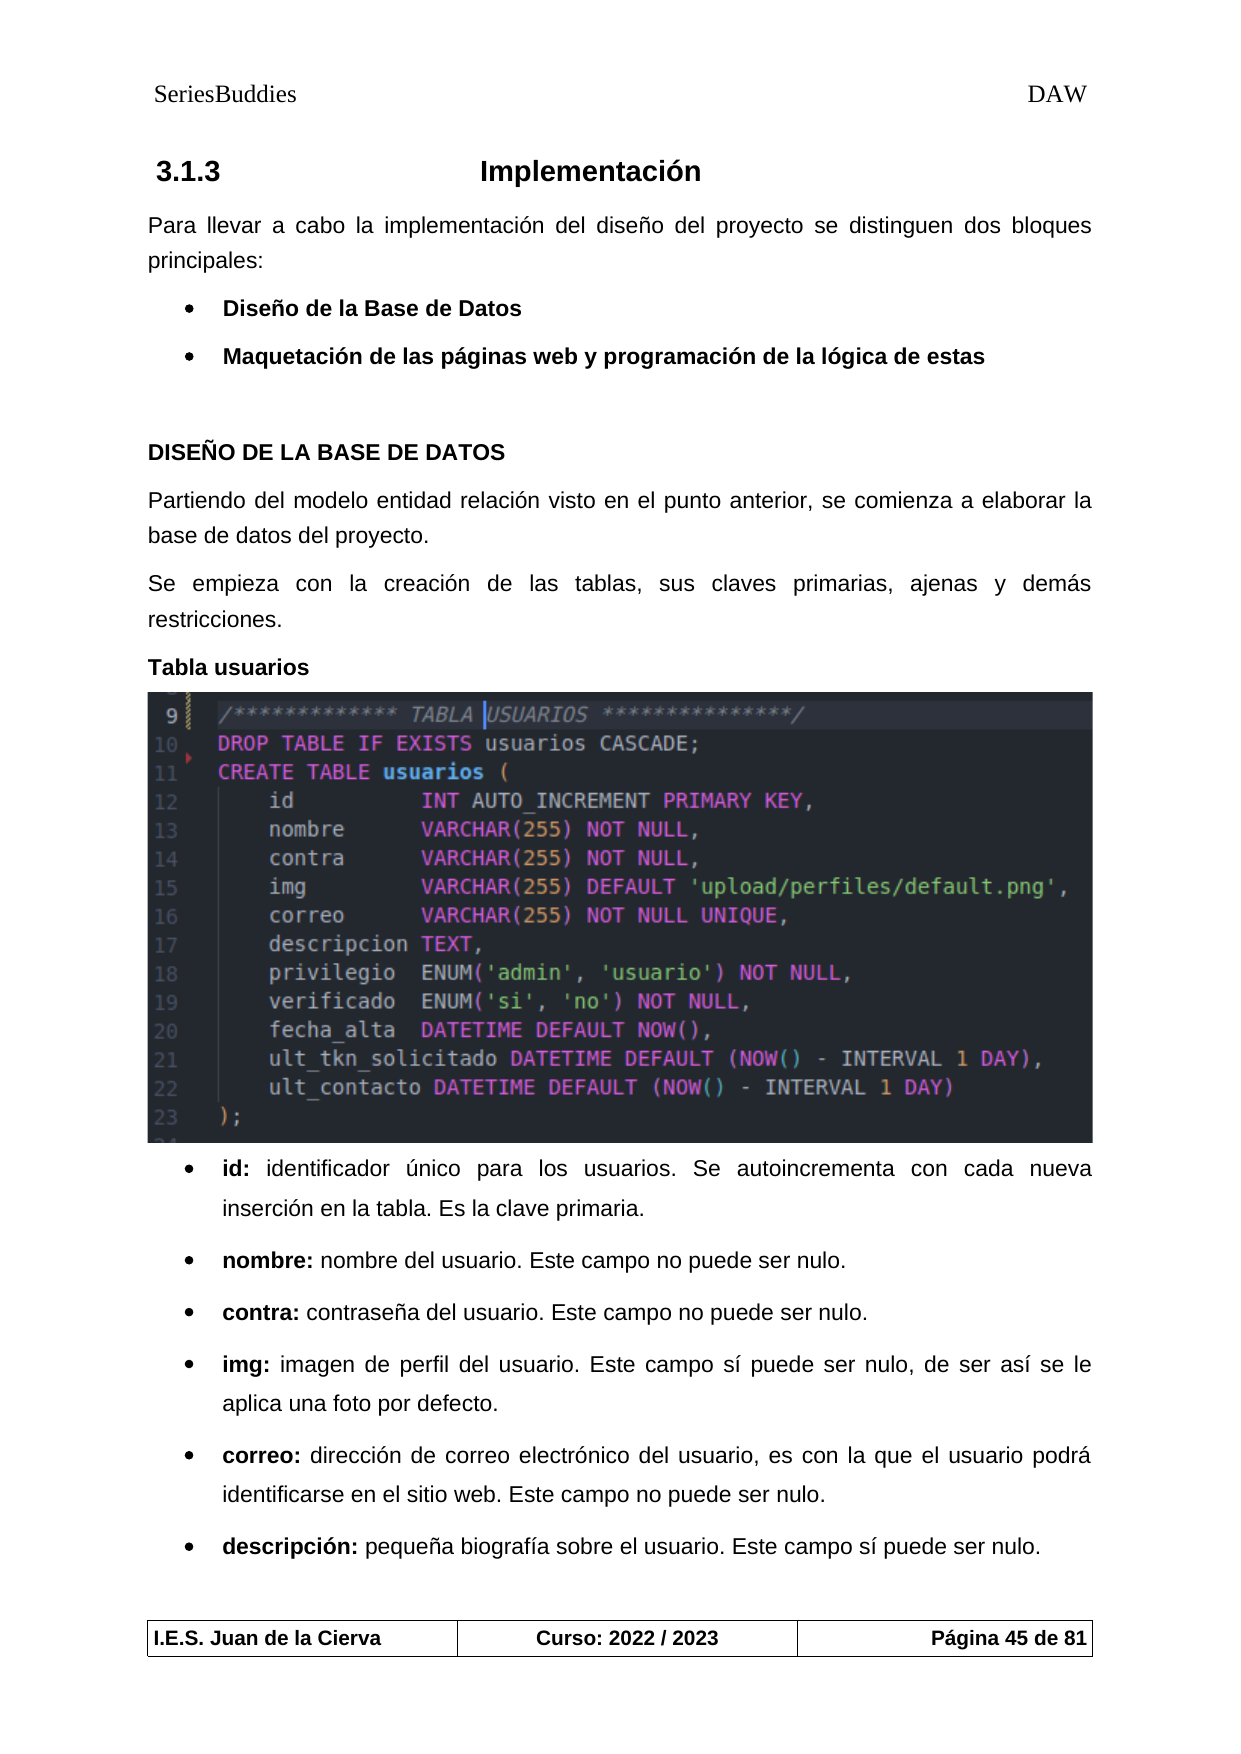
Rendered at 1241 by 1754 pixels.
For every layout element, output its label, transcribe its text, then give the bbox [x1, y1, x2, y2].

list img: imagen de perfil del usuario. Este campo sí puede ser nulo, de ser así se le aplica una foto por defecto. [185, 1351, 1093, 1416]
list id: identificador único para los usuarios. Se autoincrementa con cada nueva inserción en la tabla. Es la clave primaria. [185, 1155, 1093, 1221]
text Tabla usuarios [148, 654, 1093, 680]
list Maquetación de las páginas web y programación de la lógica de estas [185, 343, 1093, 369]
text Se empieza con la creación de las tablas, sus claves primarias, ajenas y demás restricciones. [148, 570, 1093, 632]
list descripción: pequeña biografía sobre el usuario. Este campo sí puede ser nulo. [185, 1533, 1093, 1559]
subtitle Implementación [148, 154, 1093, 188]
picture [147, 692, 1093, 1143]
list contra: contraseña del usuario. Este campo no puede ser nulo. [185, 1299, 1093, 1325]
text Para llevar a cabo la implementación del diseño del proyecto se distinguen dos bloques principales: [148, 212, 1093, 273]
list correo: dirección de correo electrónico del usuario, es con la que el usuario podrá identificarse en el sitio web. Este campo no puede ser nulo. [185, 1442, 1093, 1508]
list Diseño de la Base de Datos [185, 295, 1093, 321]
list nombre: nombre del usuario. Este campo no puede ser nulo. [185, 1247, 1093, 1273]
text DISEÑO DE LA BASE DE DATOS [148, 439, 1093, 465]
text Partiendo del modelo entidad relación visto en el punto anterior, se comienza a elaborar la base de datos del proyecto. [148, 487, 1093, 549]
